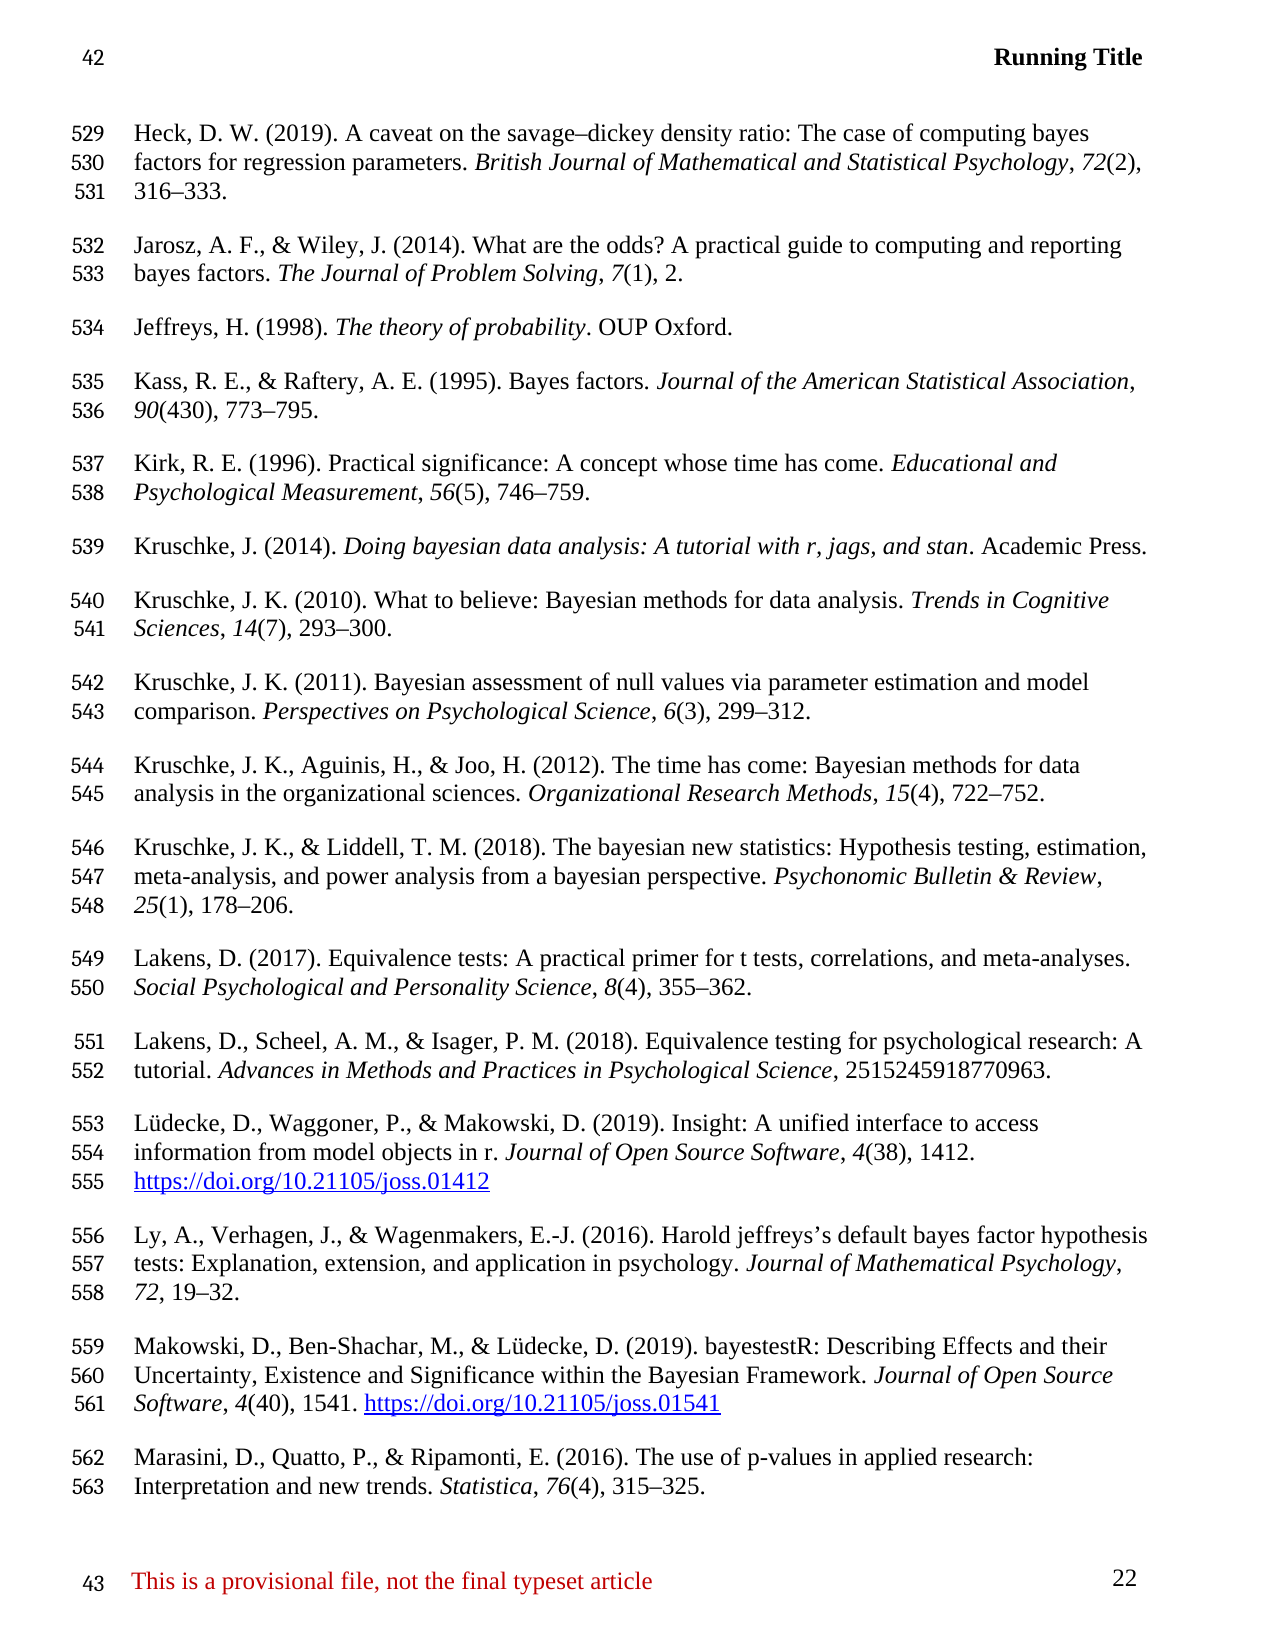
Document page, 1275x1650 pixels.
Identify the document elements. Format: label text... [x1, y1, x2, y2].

text Kirk, R. E. (1996). Practical significance: A concept whose time has come. Educational and Psychological Measurement, 56(5), 746–759. [133, 448, 1152, 506]
text Kruschke, J. K., Aguinis, H., & Joo, H. (2012). The time has come: Bayesian methods for data analysis in the organizational sciences. Organizational Research Methods, 15(4), 722–752. [133, 750, 1152, 807]
text Jeffreys, H. (1998). The theory of probability. OUP Oxford. [133, 312, 1152, 341]
text Jarosz, A. F., & Wiley, J. (2014). What are the odds? A practical guide to computing and reporting bayes factors. The Journal of Problem Solving, 7(1), 2. [133, 230, 1152, 287]
text Lakens, D. (2017). Equivalence tests: A practical primer for t tests, correlations, and meta-analyses. Social Psychological and Personality Science, 8(4), 355–362. [133, 943, 1152, 1001]
text Lakens, D., Scheel, A. M., & Isager, P. M. (2018). Equivalence testing for psychological research: A tutorial. Advances in Methods and Practices in Psychological Science, 2515245918770963. [133, 1026, 1152, 1083]
text Kruschke, J. (2014). Doing bayesian data analysis: A tutorial with r, jags, and stan. Academic Press. [133, 531, 1152, 560]
text Heck, D. W. (2019). A caveat on the savage–dickey density ratio: The case of computing bayes factors for regression parameters. British Journal of Mathematical and Statistical Psychology, 72(2), 316–333. [133, 118, 1152, 205]
text Kruschke, J. K., & Liddell, T. M. (2018). The bayesian new statistics: Hypothesis testing, estimation, meta-analysis, and power analysis from a bayesian perspective. Psychonomic Bulletin & Review, 25(1), 178–206. [133, 832, 1152, 918]
text Kruschke, J. K. (2010). What to believe: Bayesian methods for data analysis. Trends in Cognitive Sciences, 14(7), 293–300. [133, 585, 1152, 642]
text Marasini, D., Quatto, P., & Ripamonti, E. (2016). The use of p-values in applied research: Interpretation and new trends. Statistica, 76(4), 315–325. [133, 1442, 1152, 1500]
text Kruschke, J. K. (2011). Bayesian assessment of null values via parameter estimation and model comparison. Perspectives on Psychological Science, 6(3), 299–312. [133, 667, 1152, 725]
text Ly, A., Verhagen, J., & Wagenmakers, E.-J. (2016). Harold jeffreys’s default bayes factor hypothesis tests: Explanation, extension, and application in psychology. Journal of Mathematical Psychology, 72, 19–32. [133, 1220, 1152, 1306]
text Kass, R. E., & Raftery, A. E. (1995). Bayes factors. Journal of the American Statistical Association, 90(430), 773–795. [133, 366, 1152, 423]
text Lüdecke, D., Waggoner, P., & Makowski, D. (2019). Insight: A unified interface to access information from model objects in r. Journal of Open Source Software, 4(38), 1412. https://doi.org/10.21105/joss.01412 [133, 1108, 1152, 1195]
text Makowski, D., Ben-Shachar, M., & Lüdecke, D. (2019). bayestestR: Describing Effects and their Uncertainty, Existence and Significance within the Bayesian Framework. Journal of Open Source Software, 4(40), 1541. https://doi.org/10.21105/joss.01541 [133, 1331, 1152, 1417]
